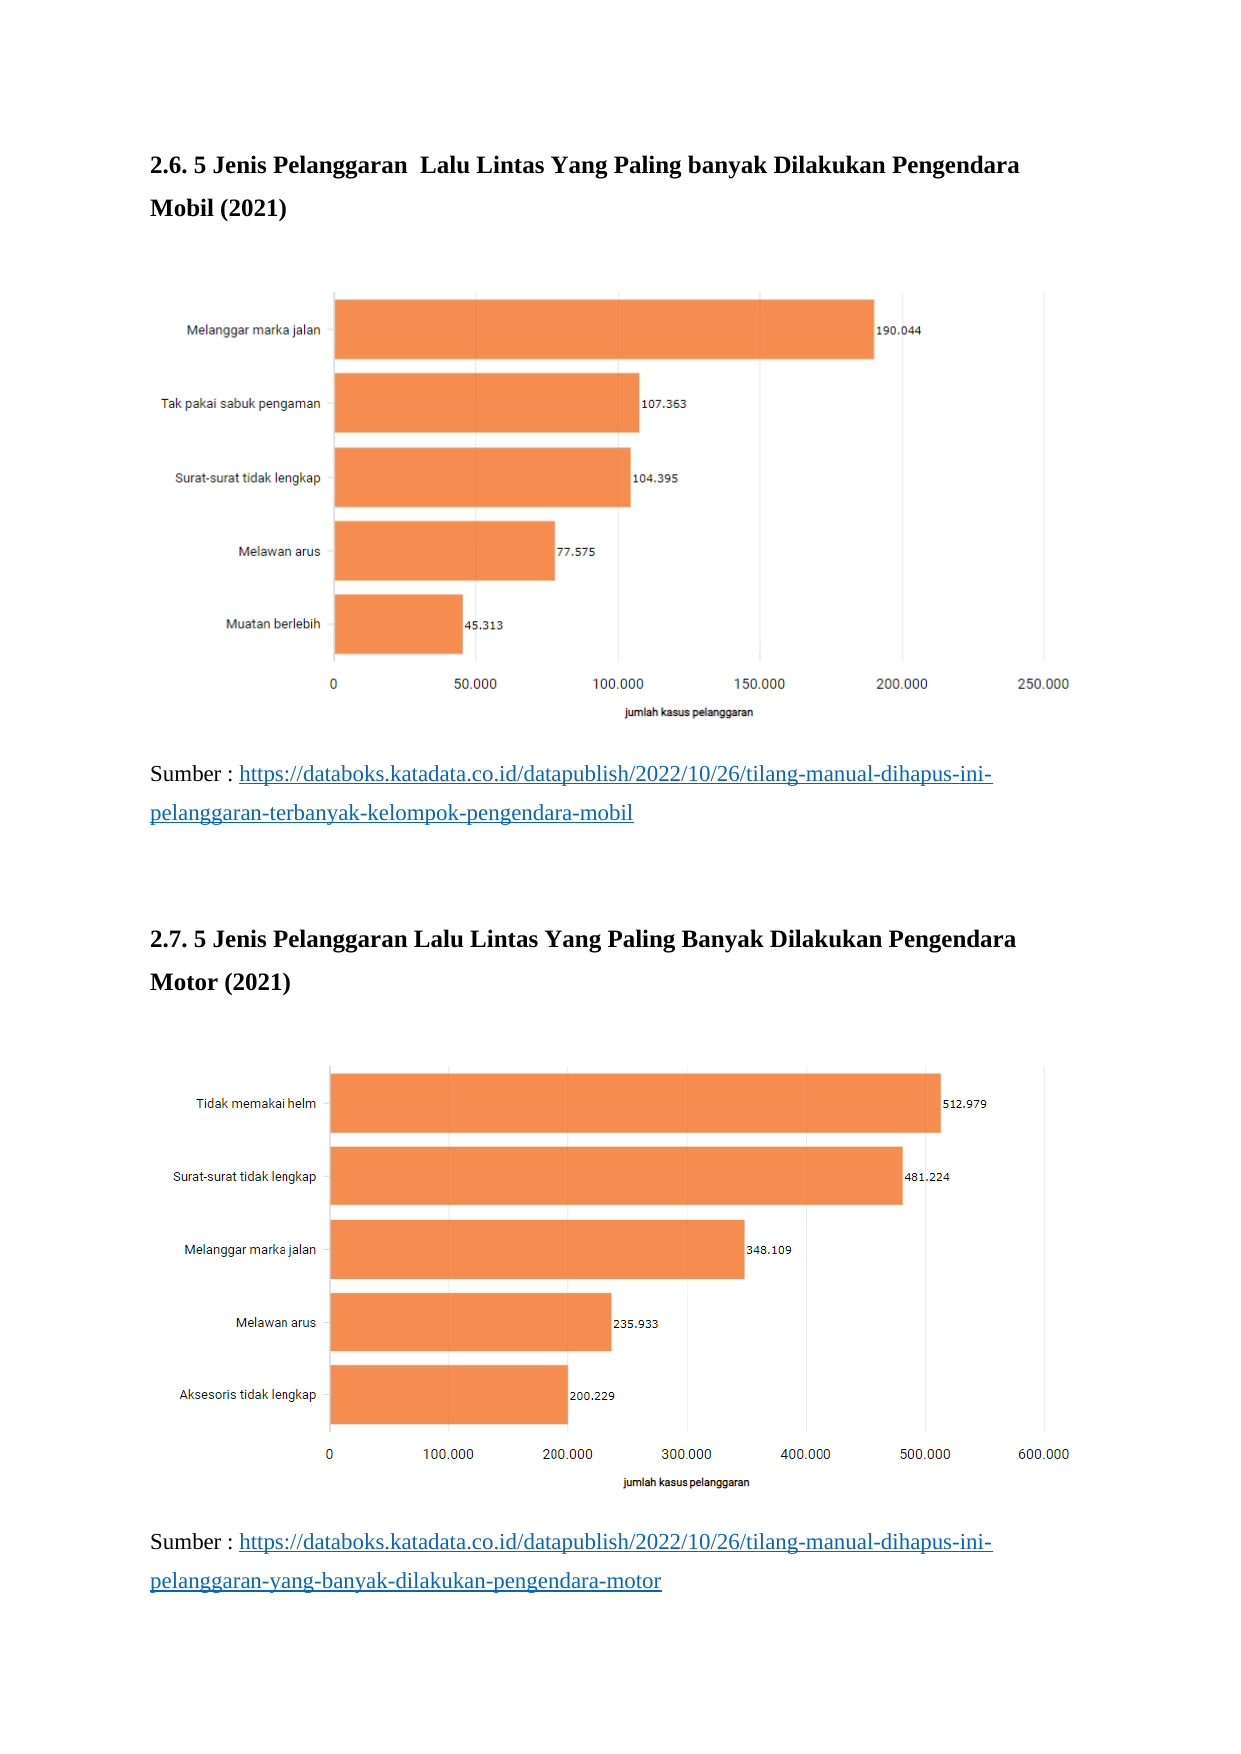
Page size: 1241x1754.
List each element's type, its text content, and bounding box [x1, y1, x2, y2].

picture [150, 1039, 1091, 1498]
subtitle 2.7. 5 Jenis Pelanggaran Lalu Lintas Yang Paling Banyak Dilakukan Pengendara Motor (2021) [150, 924, 1090, 996]
picture [150, 265, 1091, 729]
subtitle 2.6. 5 Jenis Pelanggaran Lalu Lintas Yang Paling banyak Dilakukan Pengendara Mobil (2021) [150, 150, 1090, 222]
text Sumber : https://databoks.katadata.co.id/datapublish/2022/10/26/tilang-manual-dihapus-ini-pelanggaran-terbanyak-kelompok-pengendara-mobil [150, 759, 1090, 825]
text Sumber : https://databoks.katadata.co.id/datapublish/2022/10/26/tilang-manual-dihapus-ini-pelanggaran-yang-banyak-dilakukan-pengendara-motor [150, 1528, 1090, 1594]
